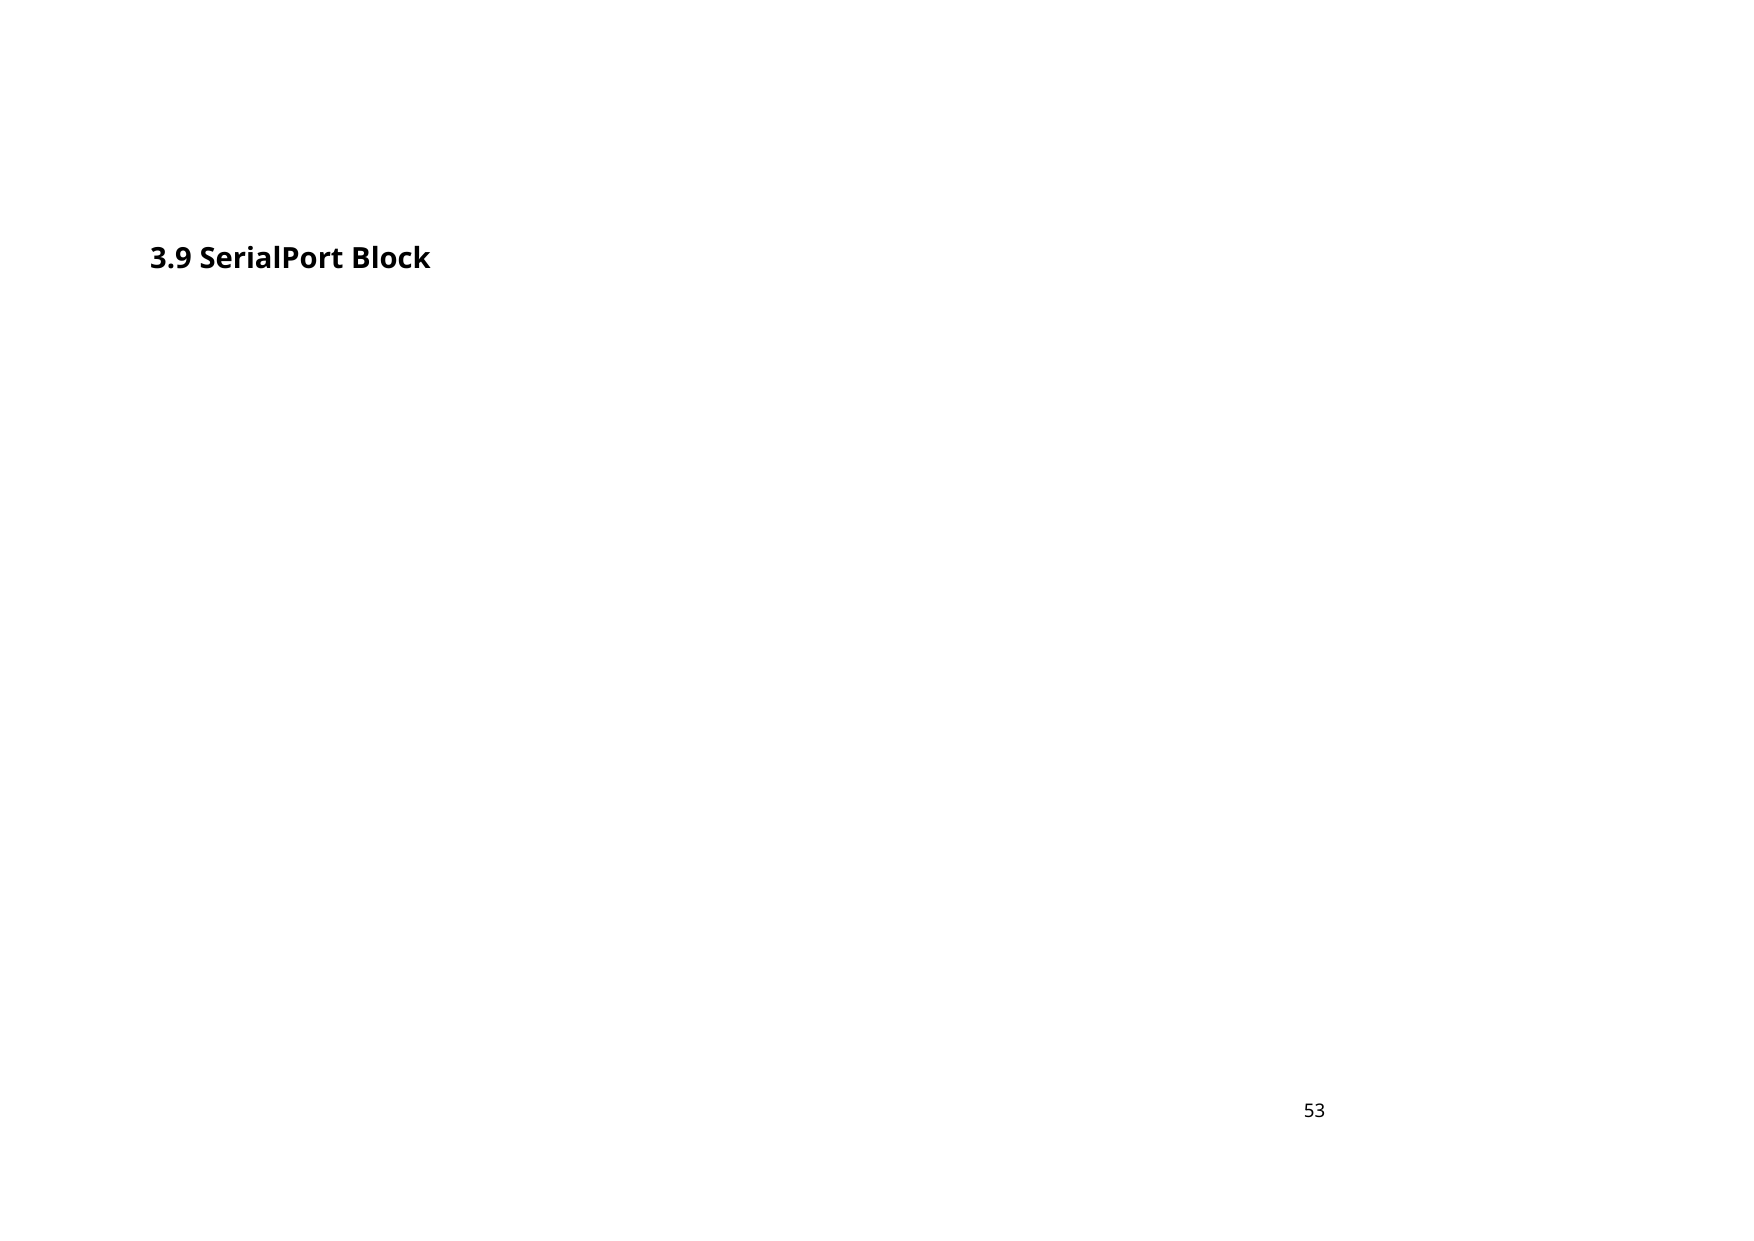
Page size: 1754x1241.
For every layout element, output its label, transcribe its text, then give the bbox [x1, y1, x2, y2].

subtitle SerialPort Block [150, 225, 1604, 290]
